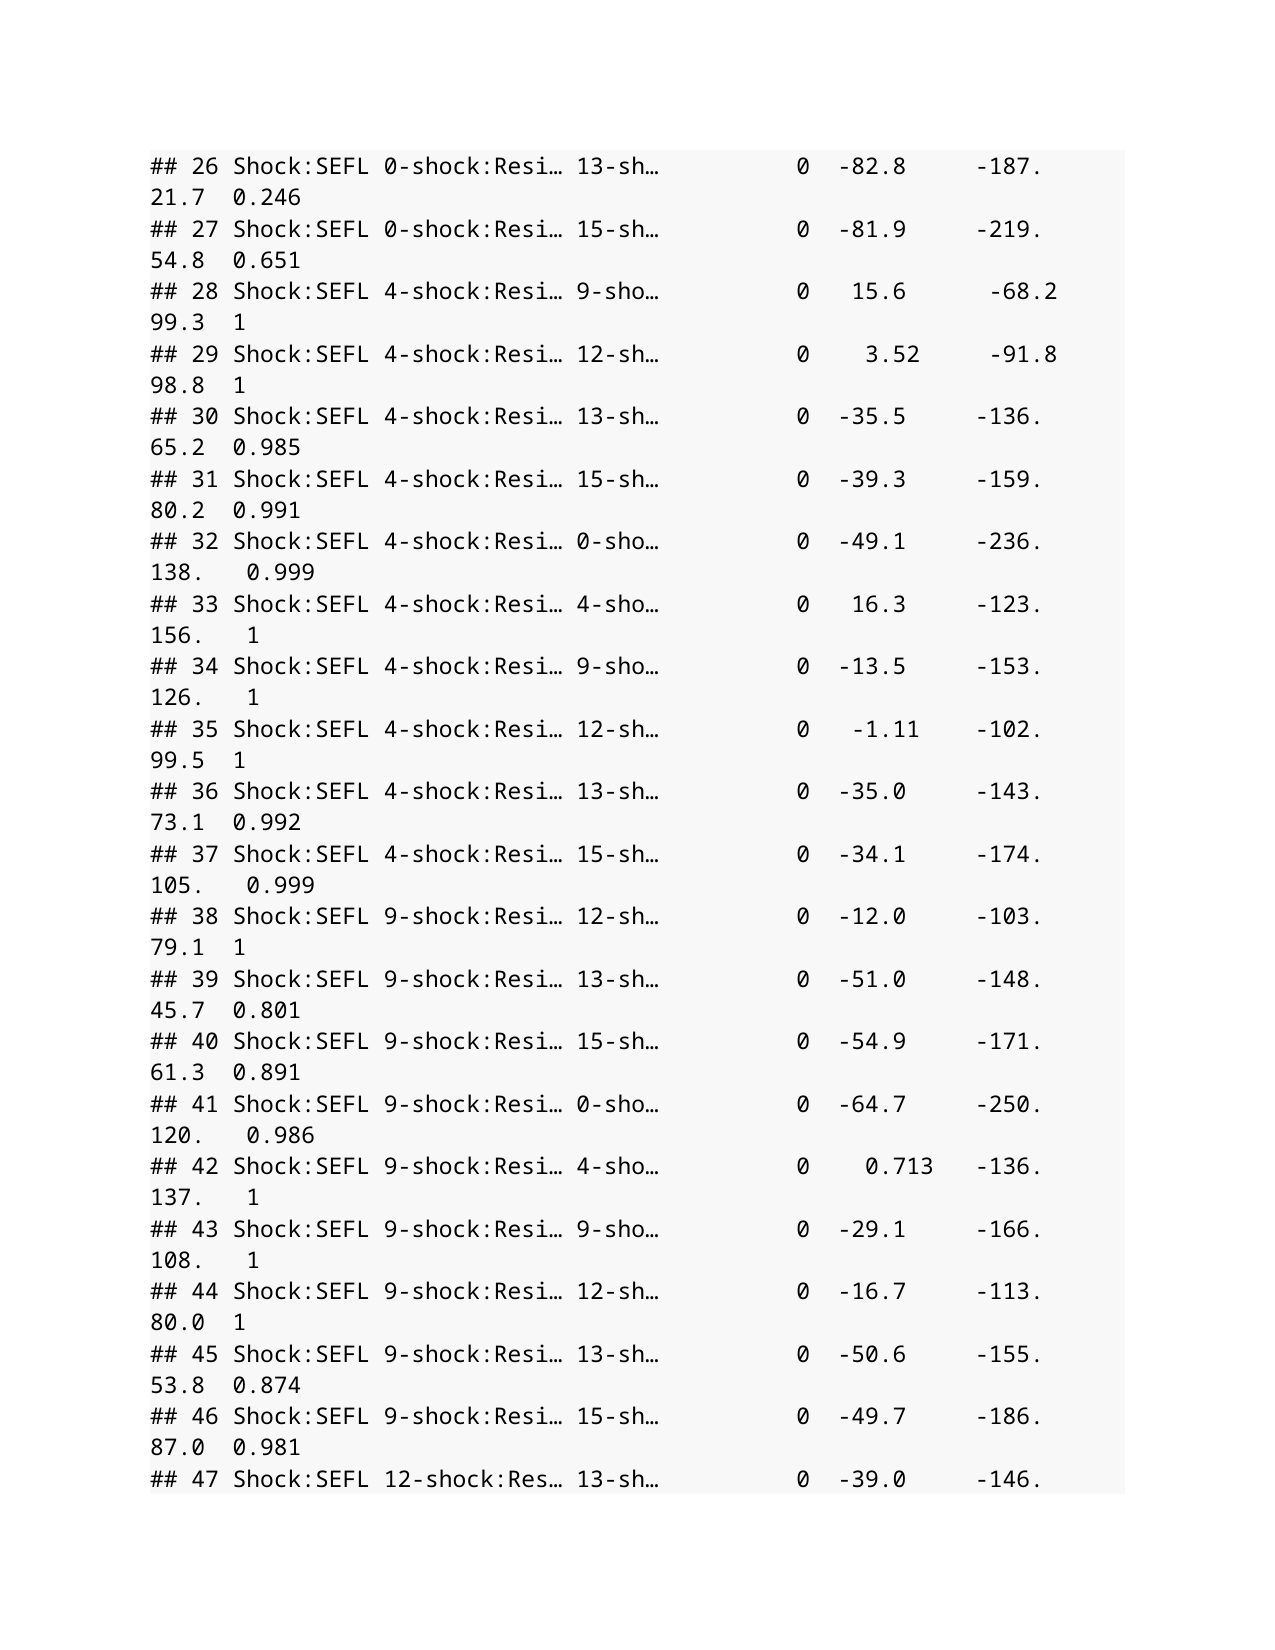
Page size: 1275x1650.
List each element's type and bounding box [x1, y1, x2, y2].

text [150, 150, 1125, 1494]
